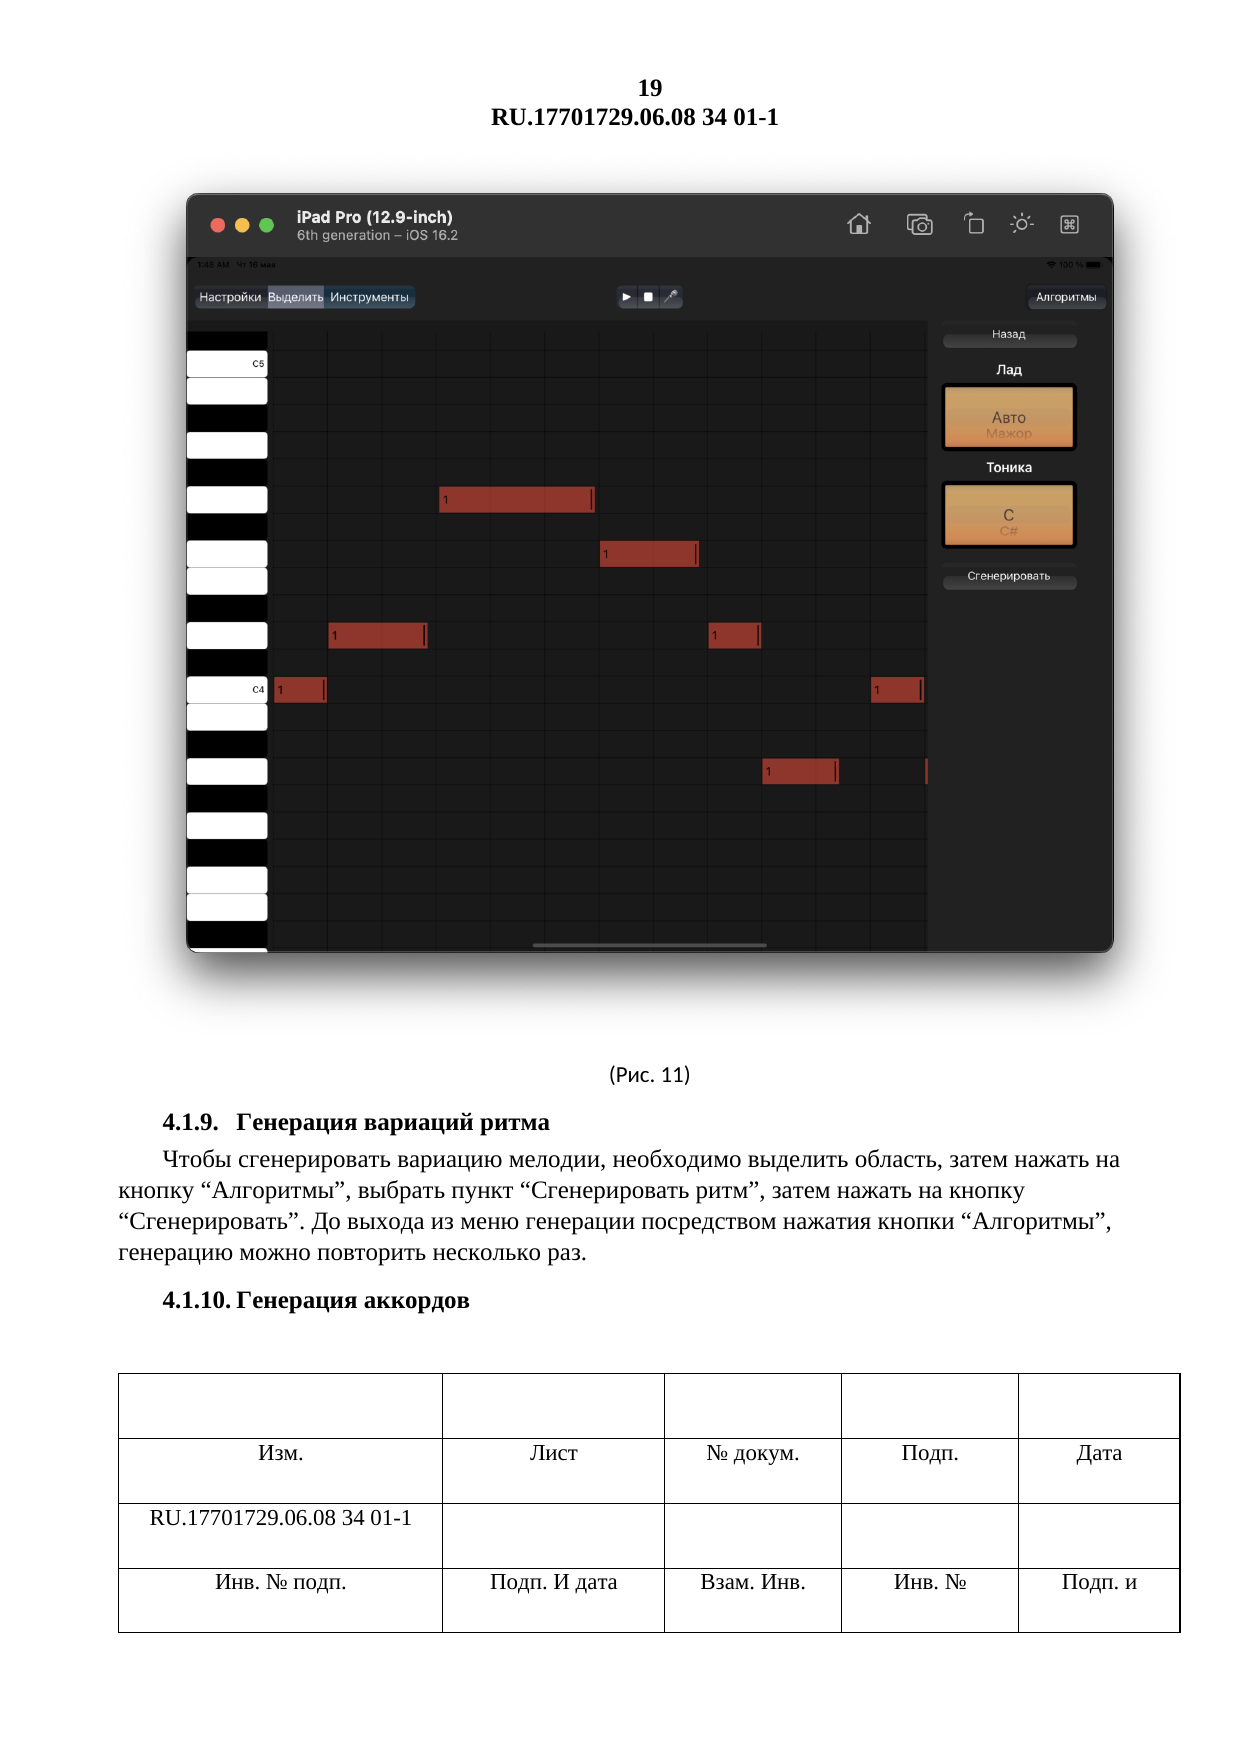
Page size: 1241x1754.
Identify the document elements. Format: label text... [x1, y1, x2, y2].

list Генерация аккордов [162, 1285, 1181, 1314]
list Генерация вариаций ритма [162, 1107, 1181, 1136]
text (Рис. 11) [118, 1060, 1181, 1088]
text Чтобы сгенерировать вариацию мелодии, необходимо выделить область, затем нажать на кнопку “Алгоритмы”, выбрать пункт “Сгенерировать ритм”, затем нажать на кнопку “Сгенерировать”. До выхода из меню генерации посредством нажатия кнопки “Алгоритмы”, генерацию можно повторить несколько раз. [118, 1144, 1181, 1266]
picture [118, 147, 1181, 1042]
